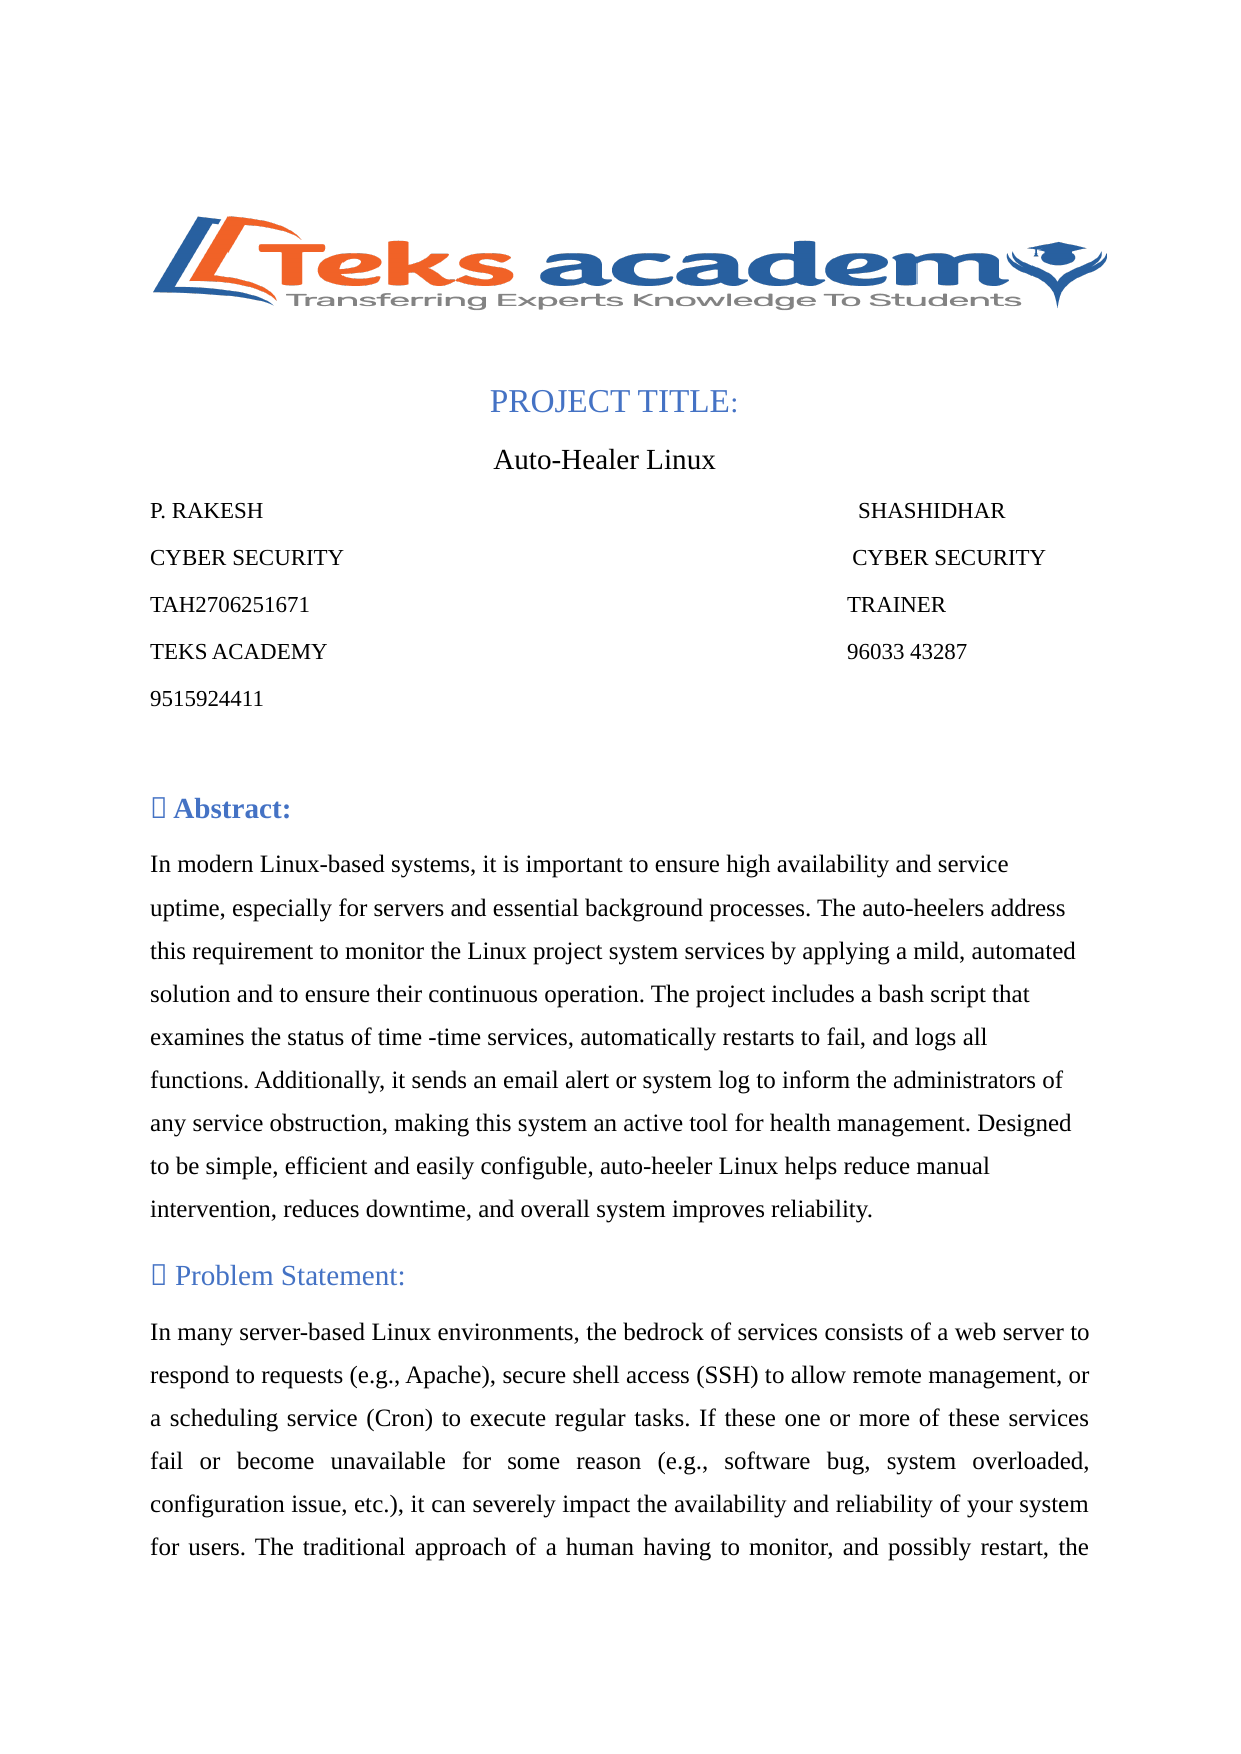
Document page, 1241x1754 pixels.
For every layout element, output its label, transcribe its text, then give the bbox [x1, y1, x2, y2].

text In modern Linux-based systems, it is important to ensure high availability and service uptime, especially for servers and essential background processes. The auto-heelers address this requirement to monitor the Linux project system services by applying a mild, automated solution and to ensure their continuous operation. The project includes a bash script that examines the status of time -time services, automatically restarts to fail, and logs all functions. Additionally, it sends an email alert or system log to inform the administrators of any service obstruction, making this system an active tool for health management. Designed to be simple, efficient and easily configuble, auto-heeler Linux helps reduce manual intervention, reduces downtime, and overall system improves reliability. [150, 849, 1090, 1223]
text 9515924411 [150, 685, 1090, 711]
text 📎 Abstract: [150, 787, 1090, 827]
text 📝 Problem Statement: [150, 1254, 1090, 1294]
text P. RAKESH SHASHIDHAR [150, 498, 1090, 524]
text Auto-Healer Linux [150, 442, 1090, 476]
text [150, 1317, 1090, 1561]
text TEKS ACADEMY 96033 43287 [150, 638, 1090, 664]
text TAH2706251671 TRAINER [150, 591, 1090, 618]
text CYBER SECURITY CYBER SECURITY [150, 544, 1090, 571]
text PROJECT TITLE: [150, 376, 1090, 420]
picture [114, 150, 1147, 376]
